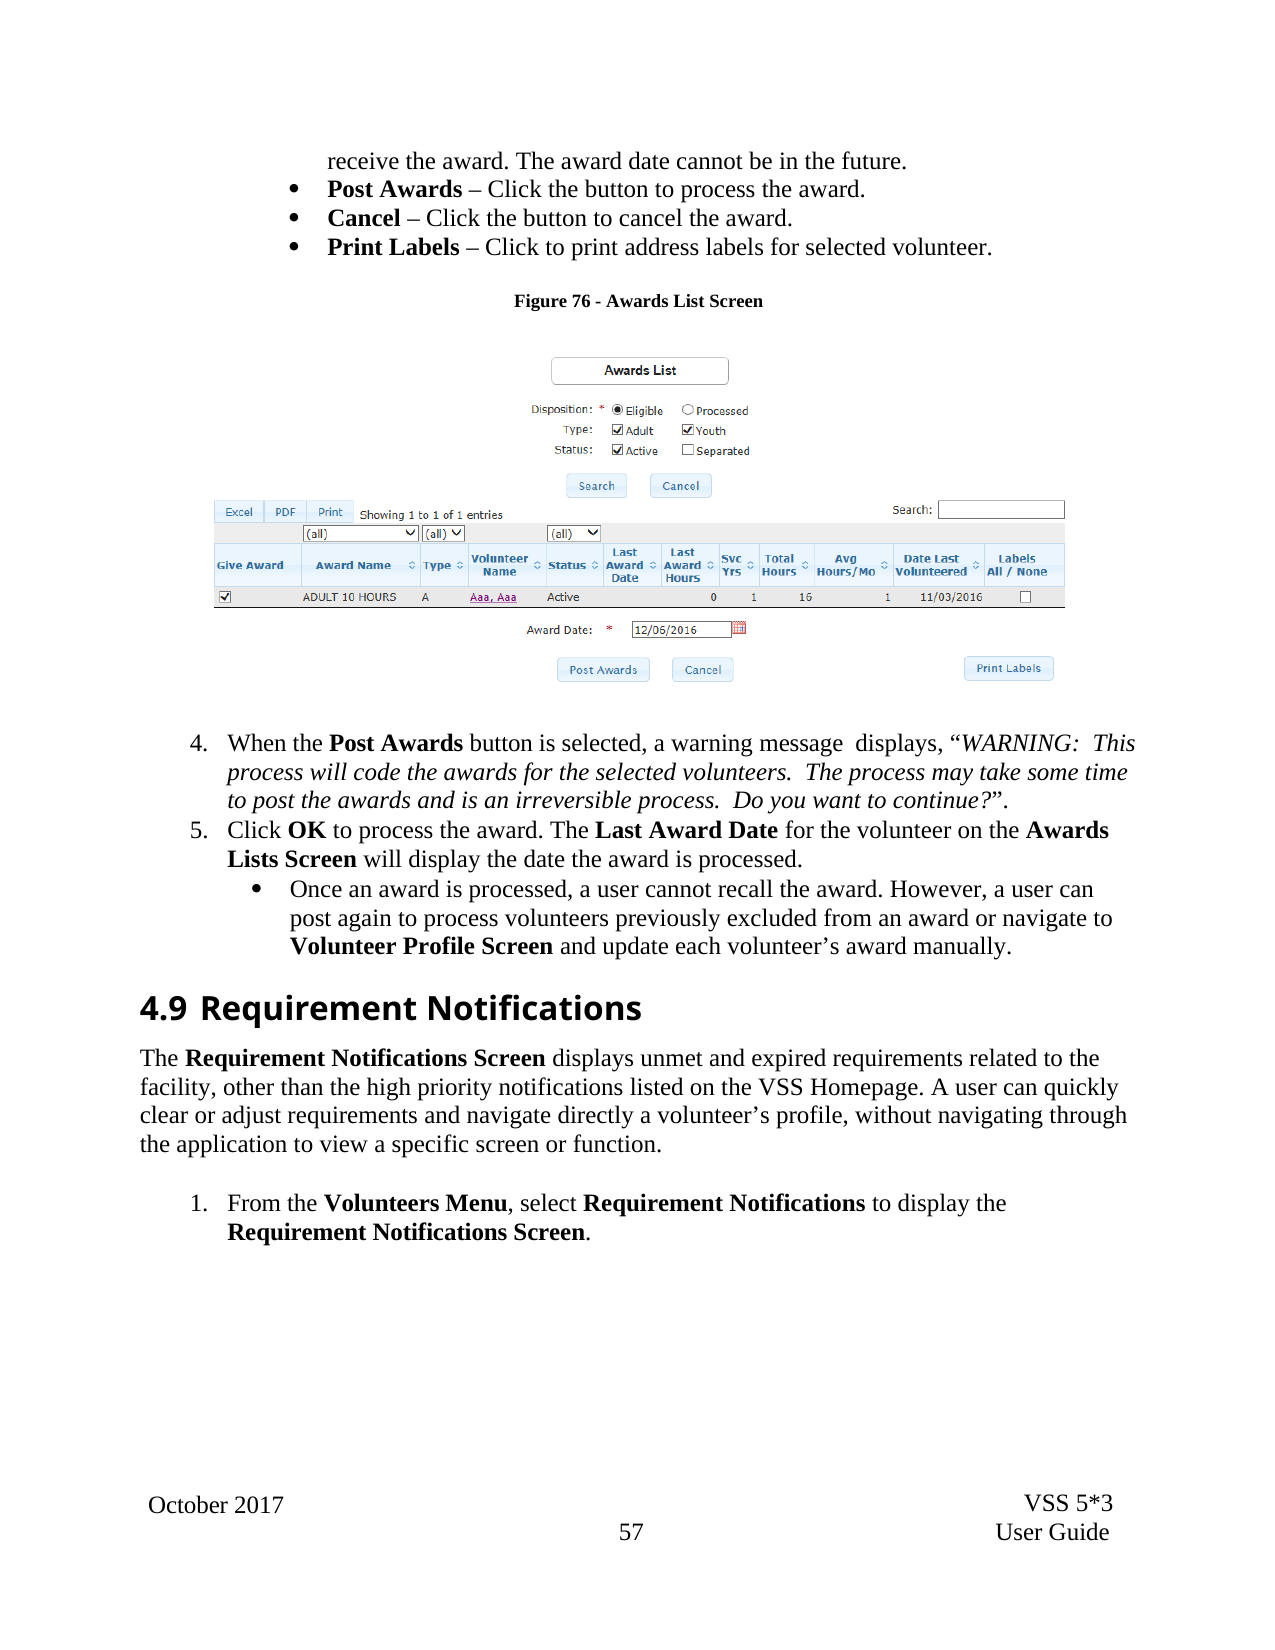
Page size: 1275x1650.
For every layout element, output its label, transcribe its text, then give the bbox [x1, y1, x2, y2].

list Click OK to process the award. The Last Award Date for the volunteer on the Awards Lists Screen will display the date the award is processed. [189, 815, 1137, 873]
list When the Post Awards button is selected, a warning message displays, “WARNING: This process will code the awards for the selected volunteers. The process may take some time to post the awards and is an irreversible process. Do you want to continue?”. [189, 728, 1137, 814]
list From the Volunteers Menu, select Requirement Notifications to display the Requirement Notifications Screen. [189, 1188, 1137, 1245]
list Print Labels – Click to print address labels for selected volunteer. [289, 232, 1137, 261]
text The Requirement Notifications Screen displays unmet and expired requirements related to the facility, other than the high priority notifications listed on the VSS Homepage. A user can quickly clear or adjust requirements and navigate directly a volunteer’s profile, without navigating through the application to view a specific screen or function. [139, 1043, 1137, 1158]
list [289, 146, 1137, 174]
picture [186, 332, 1108, 698]
text Figure 76 - Awards List Screen [139, 289, 1137, 311]
list Post Awards – Click the button to process the award. [289, 174, 1137, 203]
subtitle Requirement Notifications [139, 985, 1137, 1031]
list Once an award is processed, a user cannot recall the award. However, a user can post again to process volunteers previously excluded from an award or navigate to Volunteer Profile Screen and update each volunteer’s award manually. [252, 874, 1137, 960]
list Cancel – Click the button to cancel the award. [289, 203, 1137, 232]
